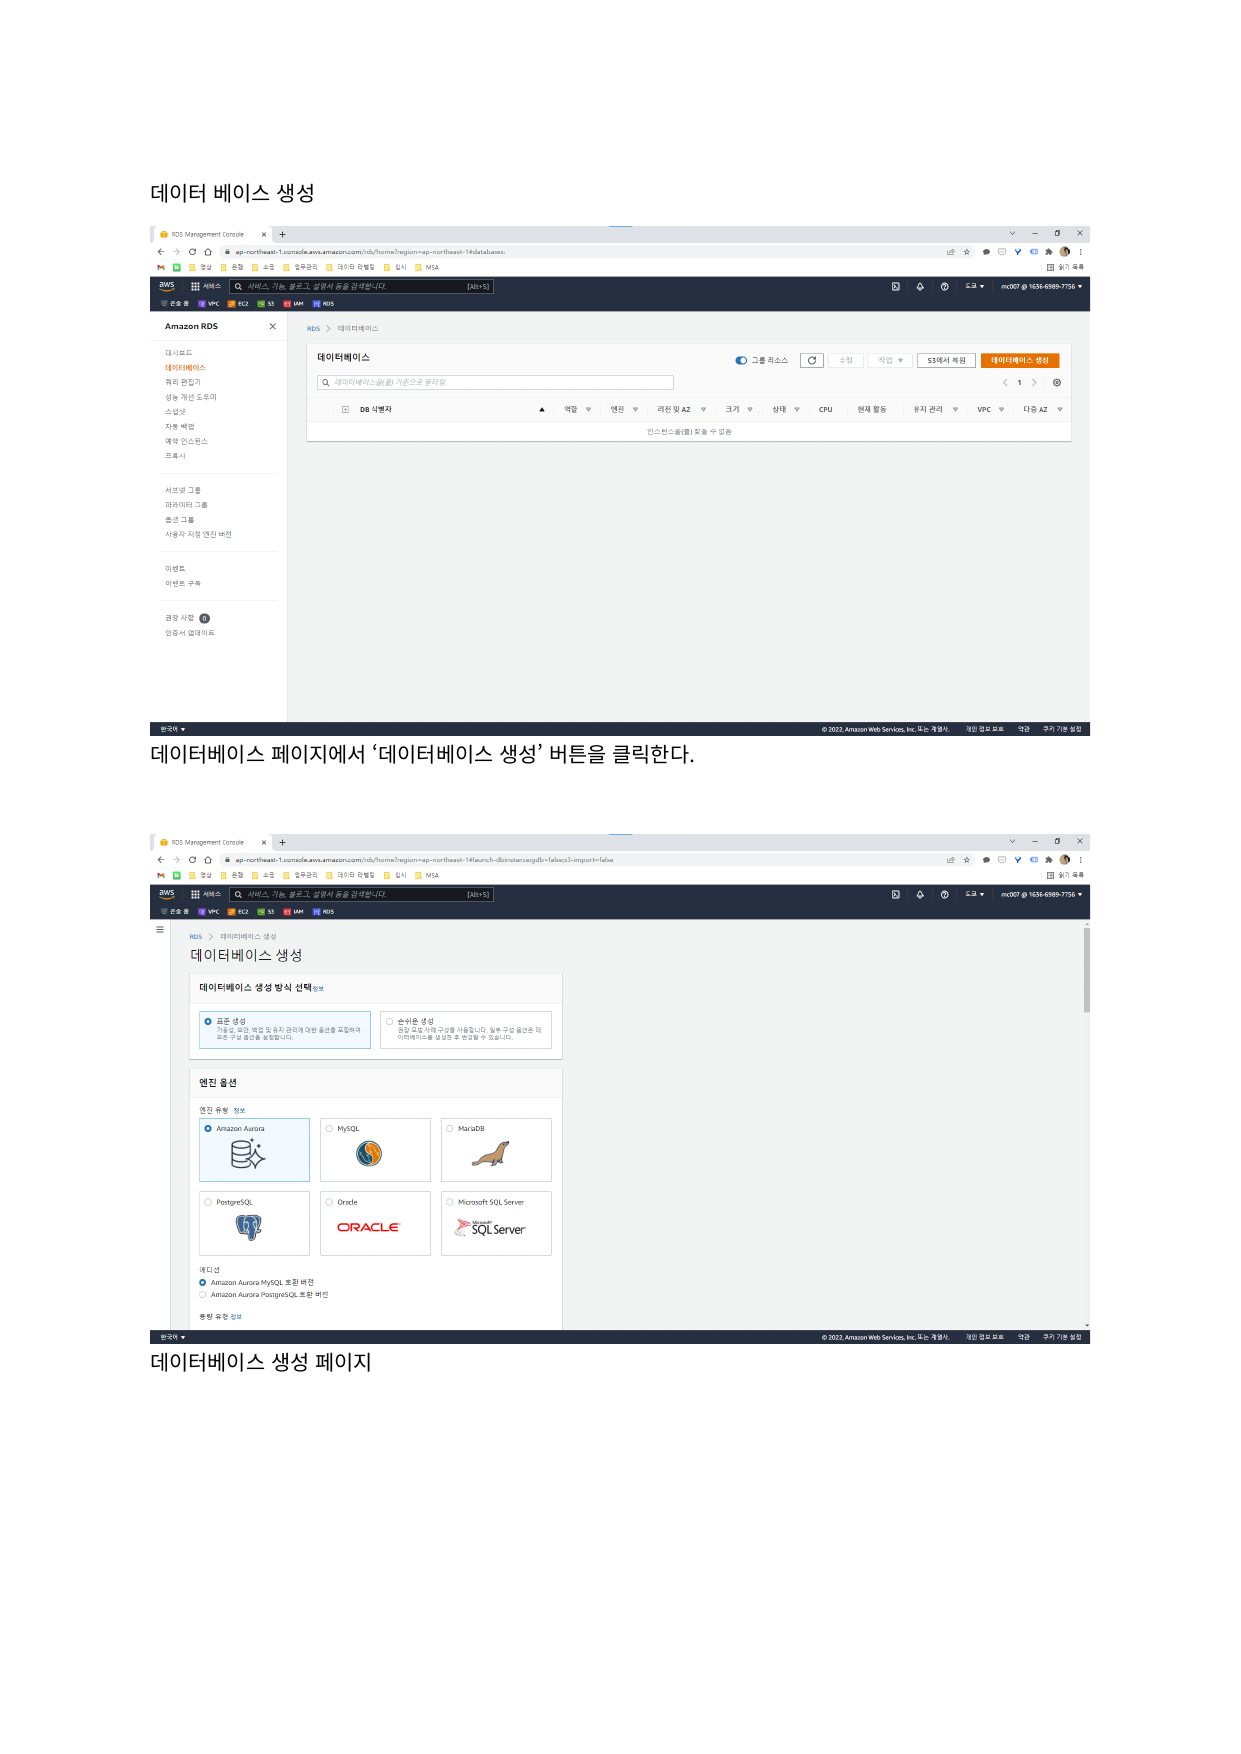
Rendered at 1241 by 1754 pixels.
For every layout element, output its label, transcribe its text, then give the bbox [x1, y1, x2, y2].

picture [150, 834, 1091, 1344]
text 데이터베이스 페이지에서 ‘데이터베이스 생성’ 버튼을 클릭한다. [150, 736, 1090, 768]
subtitle 데이터 베이스 생성 [150, 177, 1090, 207]
text 데이터베이스 생성 페이지 [150, 1344, 1090, 1377]
picture [150, 226, 1091, 736]
